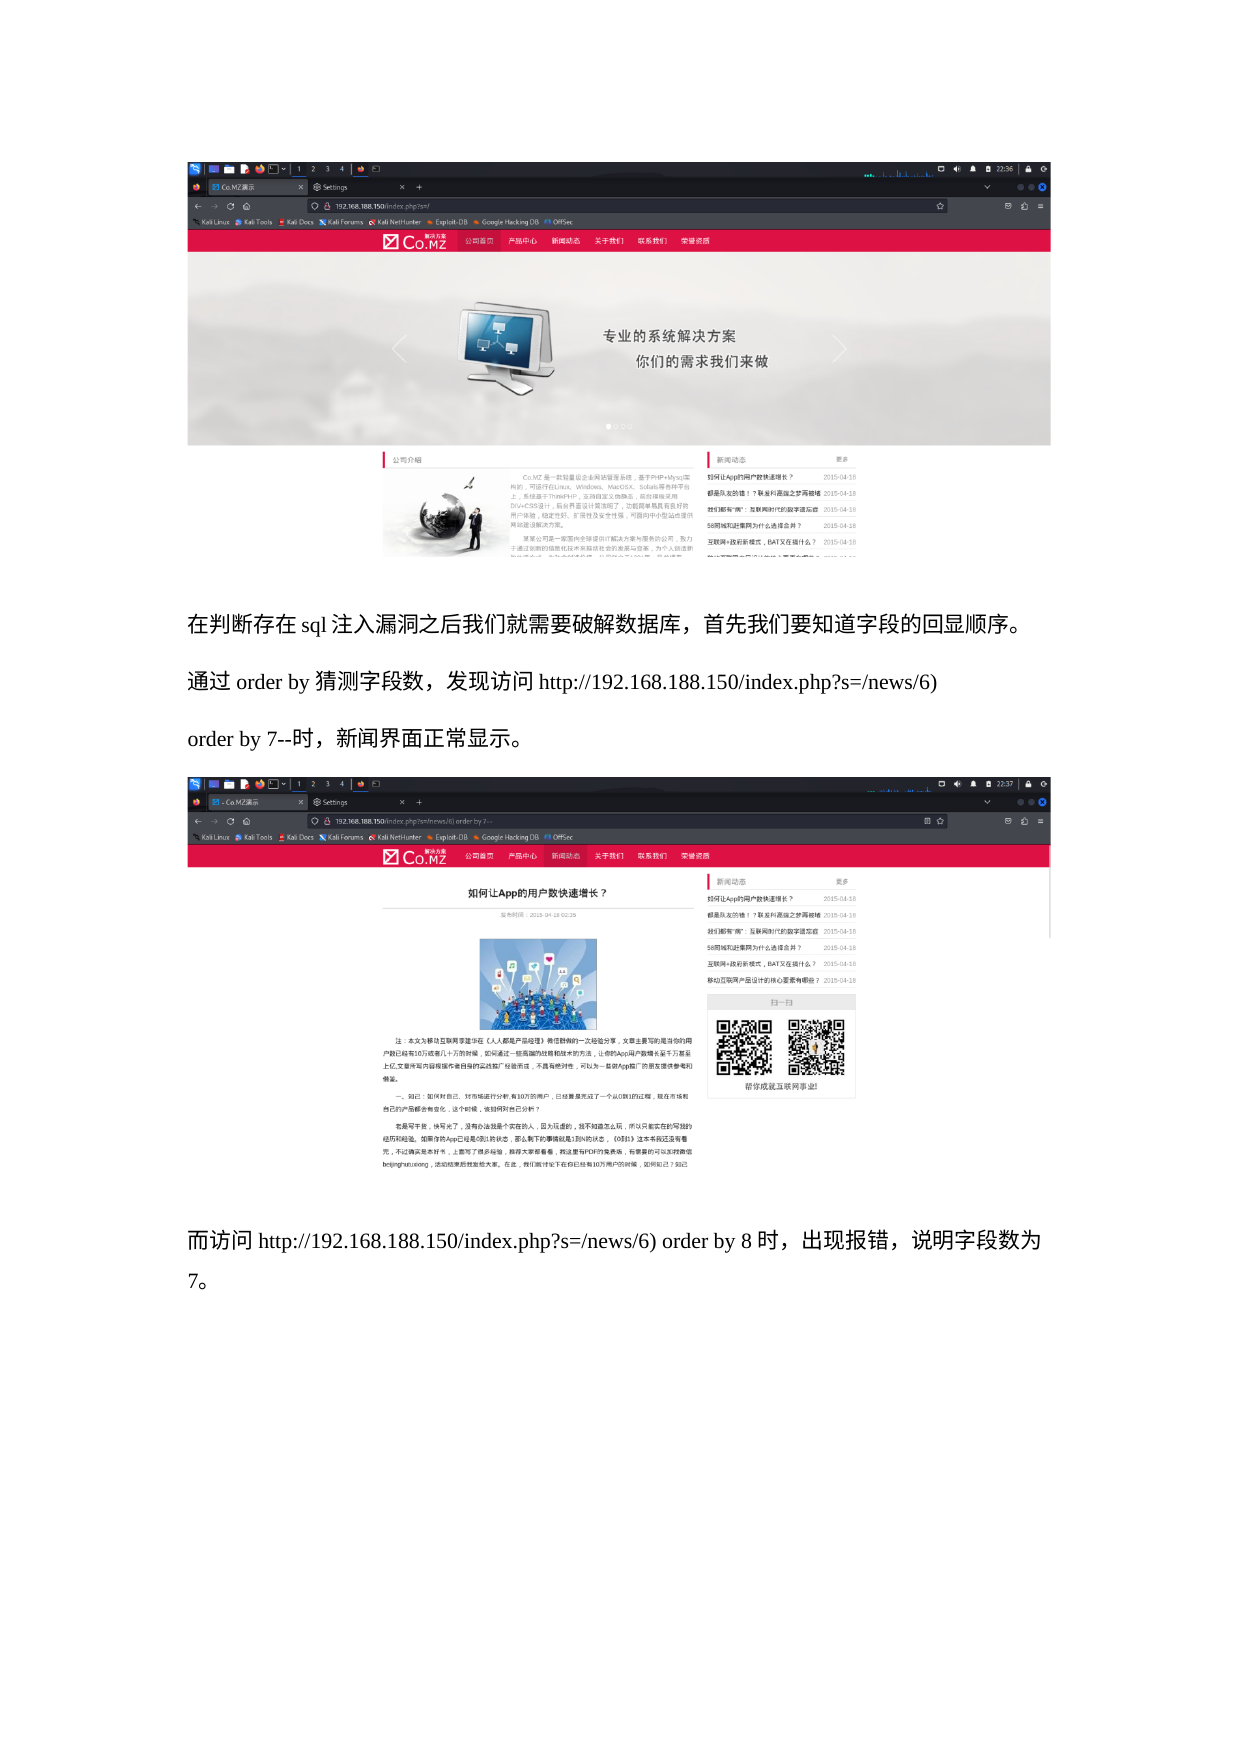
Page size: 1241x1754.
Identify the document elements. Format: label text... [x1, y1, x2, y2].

list 在判断存在sql注入漏洞之后我们就需要破解数据库，首先我们要知道字段的回显顺序。 [187, 607, 1053, 639]
picture [187, 777, 1051, 1173]
list 而访问 http://192.168.188.150/index.php?s=/news/6) order by 8 时，出现报错，说明字段数为 7。 [187, 1222, 1053, 1295]
list order by 7--时，新闻界面正常显示。 [187, 720, 1053, 753]
list 通过 order by 猜测字段数，发现访问 http://192.168.188.150/index.php?s=/news/6) [187, 664, 1053, 696]
picture [187, 162, 1051, 557]
